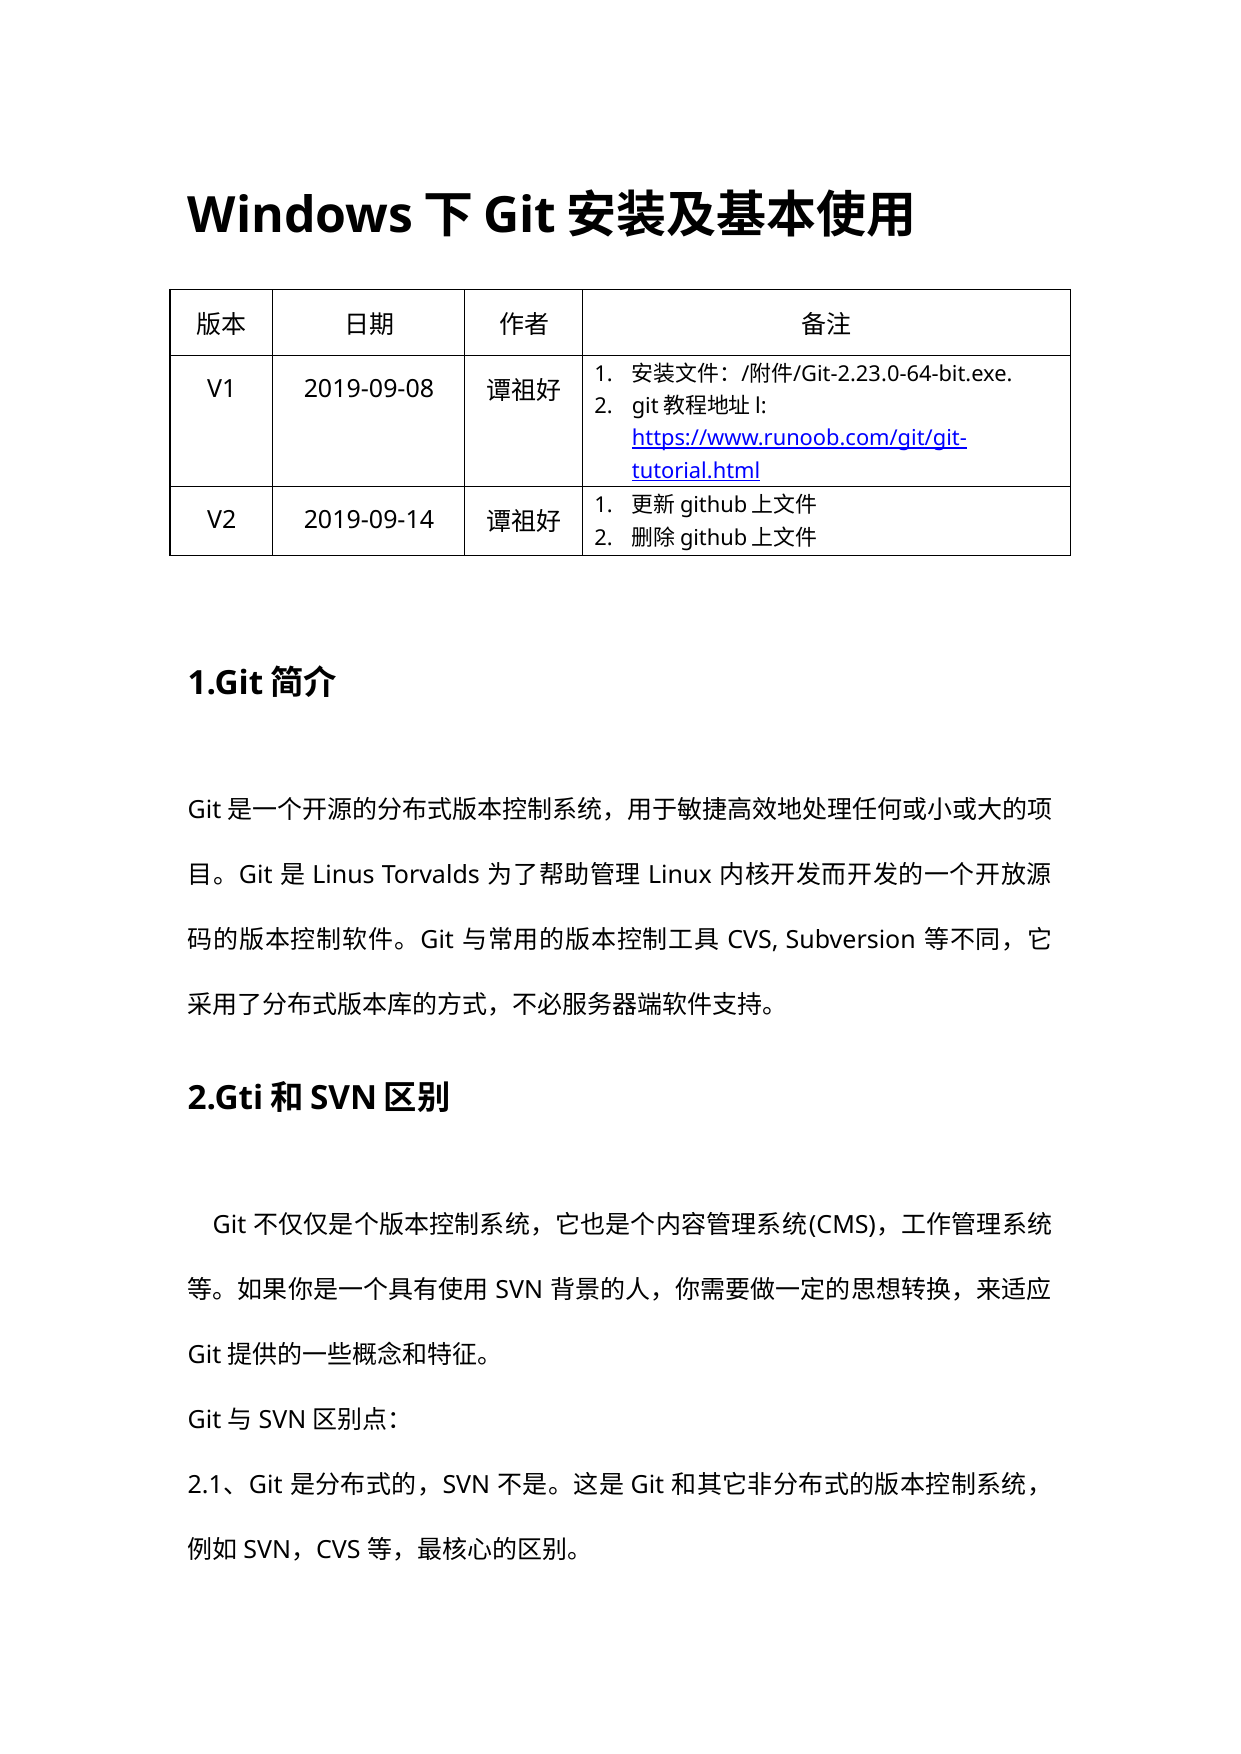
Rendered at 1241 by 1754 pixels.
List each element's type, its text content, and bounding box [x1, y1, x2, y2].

table_header 版本 [171, 290, 272, 355]
table_cell V2 [171, 487, 272, 555]
subtitle Windows下Git安装及基本使用 [187, 162, 1053, 259]
text 2.1、Git 是分布式的，SVN 不是。这是 Git 和其它非分布式的版本控制系统，例如 SVN，CVS 等，最核心的区别。 [187, 1450, 1053, 1580]
table_cell 谭祖好 [465, 356, 582, 486]
text Git 与 SVN 区别点： [187, 1385, 1053, 1450]
table_cell 更新github上文件 删除github上文件 [583, 487, 1070, 555]
table_cell 2019-09-08 [273, 356, 464, 486]
subtitle 1.Git简介 [187, 648, 1053, 713]
table_cell 2019-09-14 [273, 487, 464, 555]
text Git 是一个开源的分布式版本控制系统，用于敏捷高效地处理任何或小或大的项目。Git 是 Linus Torvalds 为了帮助管理 Linux 内核开发而开发的一个开放源码的版本控制软件。Git 与常用的版本控制工具 CVS, Subversion 等不同，它采用了分布式版本库的方式，不必服务器端软件支持。 [187, 775, 1053, 1035]
table_header 备注 [583, 290, 1070, 355]
table_cell 安装文件：/附件/Git-2.23.0-64-bit.exe. git教程地址l: https://www.runoob.com/git/git-tutorial.html [583, 356, 1070, 486]
table_header 日期 [273, 290, 464, 355]
text Git 不仅仅是个版本控制系统，它也是个内容管理系统(CMS)，工作管理系统等。如果你是一个具有使用 SVN 背景的人，你需要做一定的思想转换，来适应 Git 提供的一些概念和特征。 [187, 1190, 1053, 1385]
subtitle 2.Gti和SVN区别 [187, 1062, 1053, 1127]
table_cell V1 [171, 356, 272, 486]
table_cell 谭祖好 [465, 487, 582, 555]
table_header 作者 [465, 290, 582, 355]
